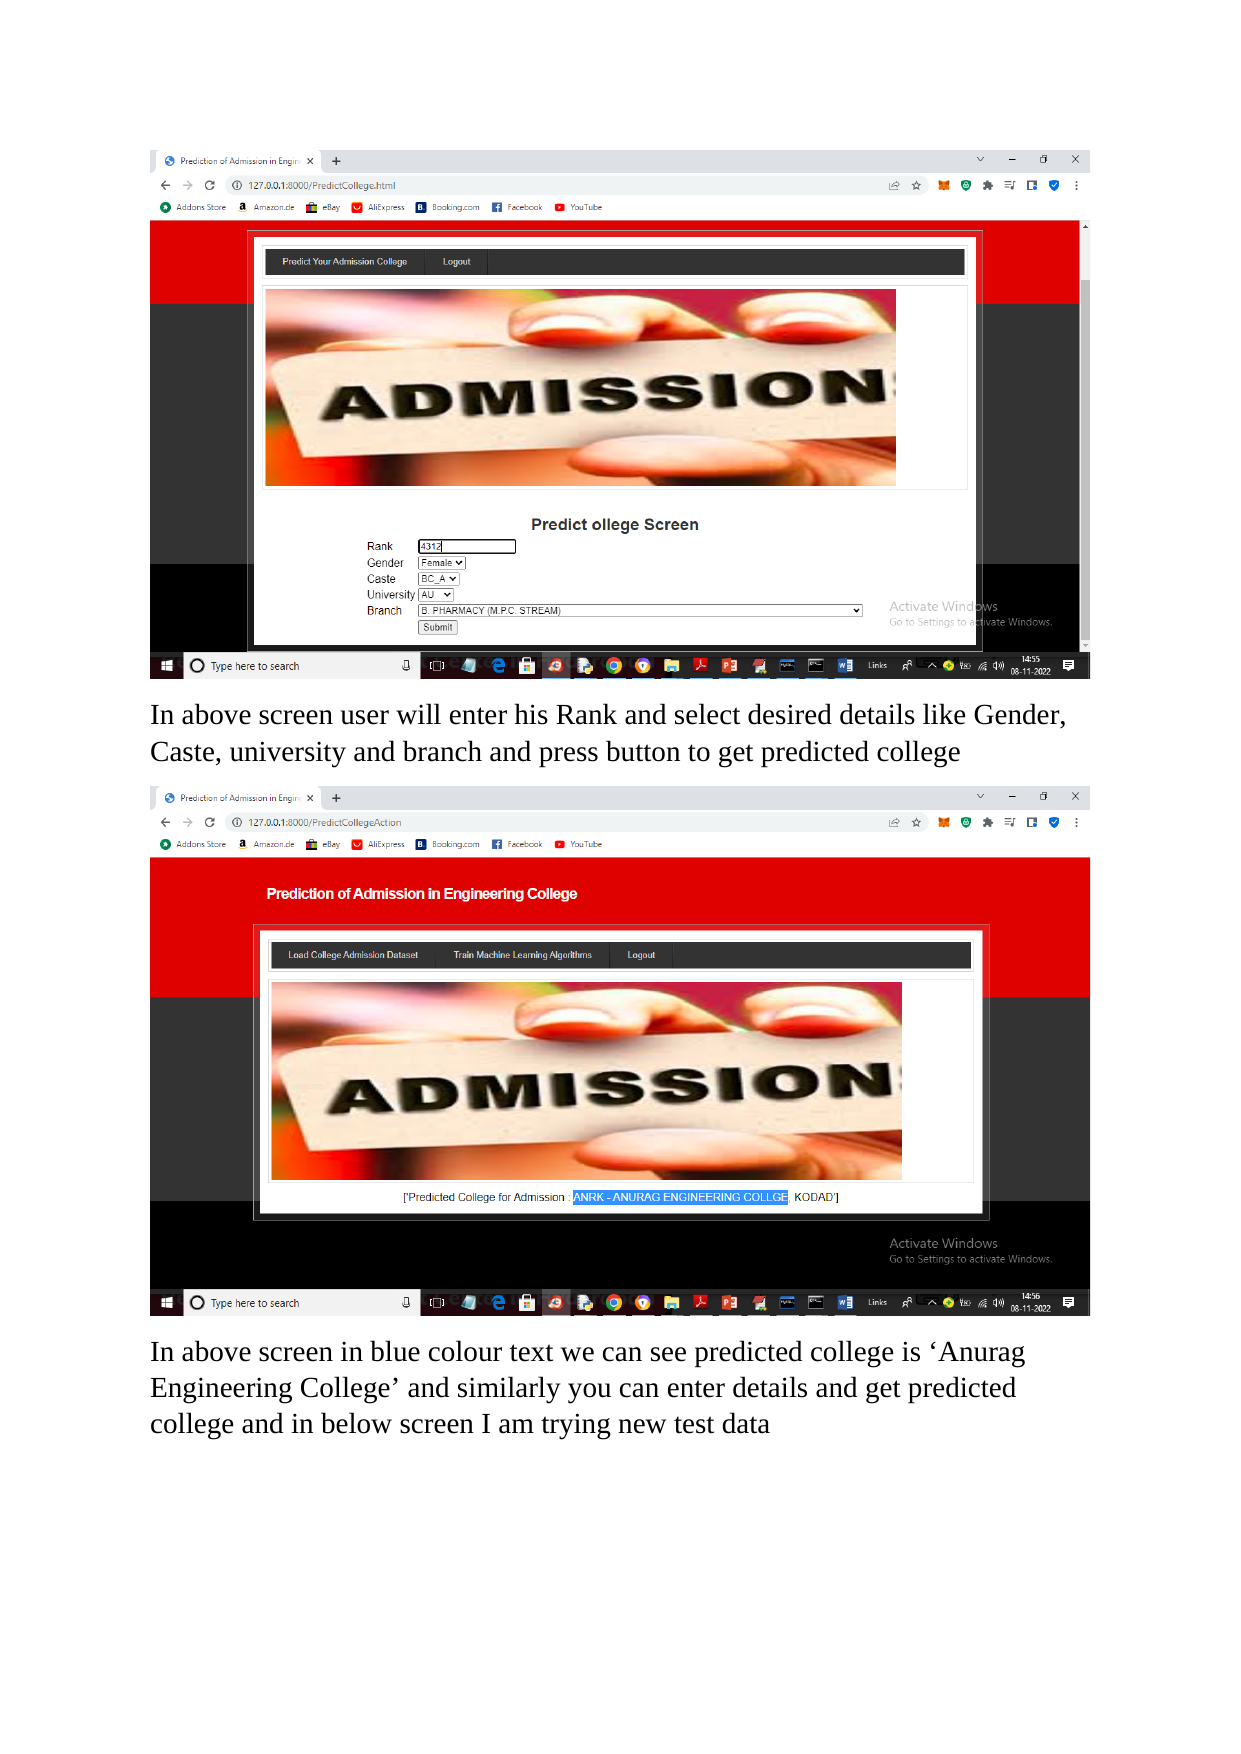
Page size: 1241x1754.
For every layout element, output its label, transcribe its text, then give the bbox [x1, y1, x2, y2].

text In above screen in blue colour text we can see predicted college is ‘Anurag Engineering College’ and similarly you can enter details and get predicted college and in below screen I am trying new test data [150, 1334, 1090, 1440]
text In above screen user will enter his Rank and select desired details like Gender, Caste, university and branch and press button to get predicted college [150, 697, 1090, 767]
picture [150, 150, 1091, 679]
picture [150, 786, 1091, 1316]
